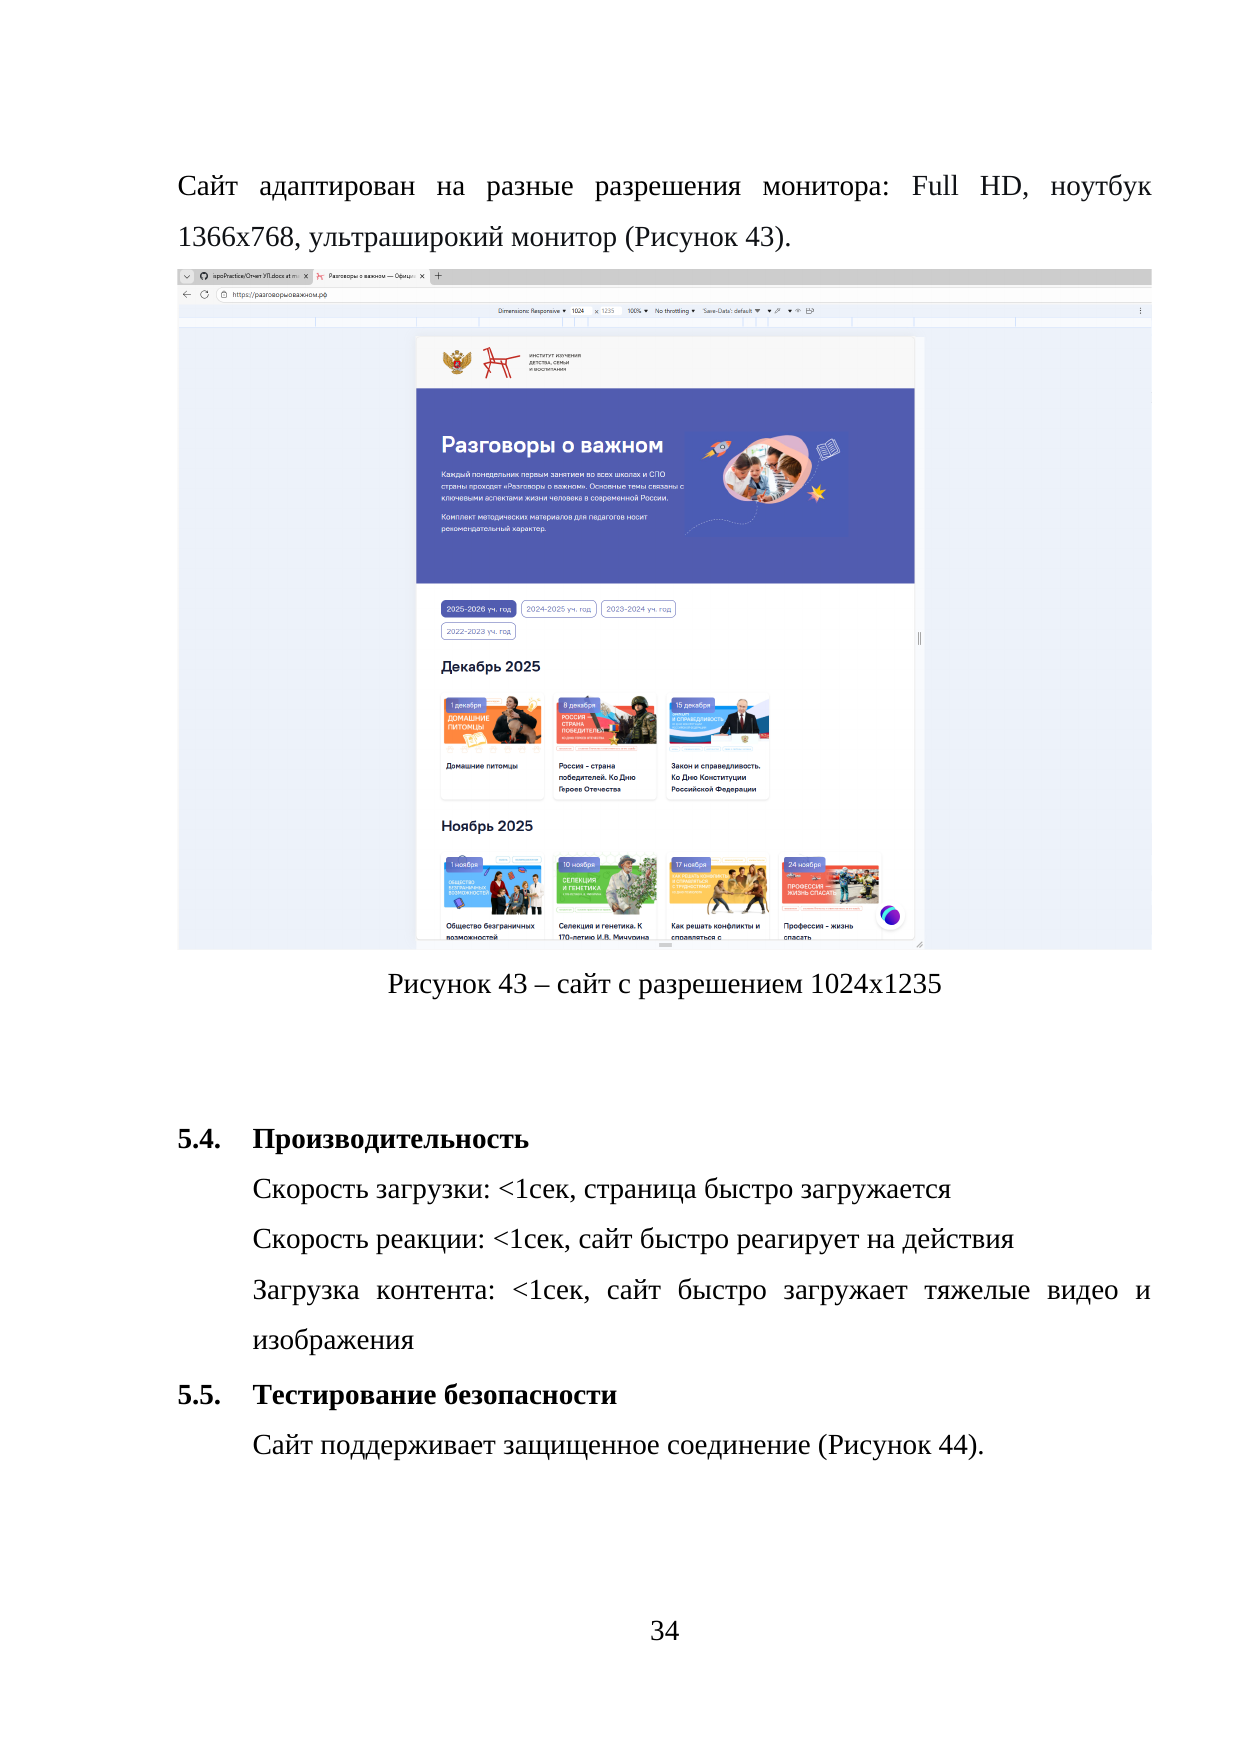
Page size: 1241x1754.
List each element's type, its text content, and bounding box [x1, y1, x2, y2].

text Сайт поддерживает защищенное соединение (Рисунок 44). [252, 1427, 1152, 1461]
text Загрузка контента: <1сек, сайт быстро загружает тяжелые видео и изображения [252, 1272, 1152, 1356]
text Скорость загрузки: <1сек, страница быстро загружается [252, 1171, 1152, 1205]
text Рисунок 43 – сайт с разрешением 1024x1235 [177, 966, 1152, 999]
subtitle Производительность [177, 1121, 1152, 1154]
subtitle Тестирование безопасности [177, 1377, 1152, 1410]
text Сайт адаптирован на разные разрешения монитора: Full HD, ноутбук 1366x768, ультраширокий монитор (Рисунок 43). [177, 168, 1152, 252]
picture [177, 269, 1152, 950]
text Скорость реакции: <1сек, сайт быстро реагирует на действия [252, 1222, 1152, 1255]
